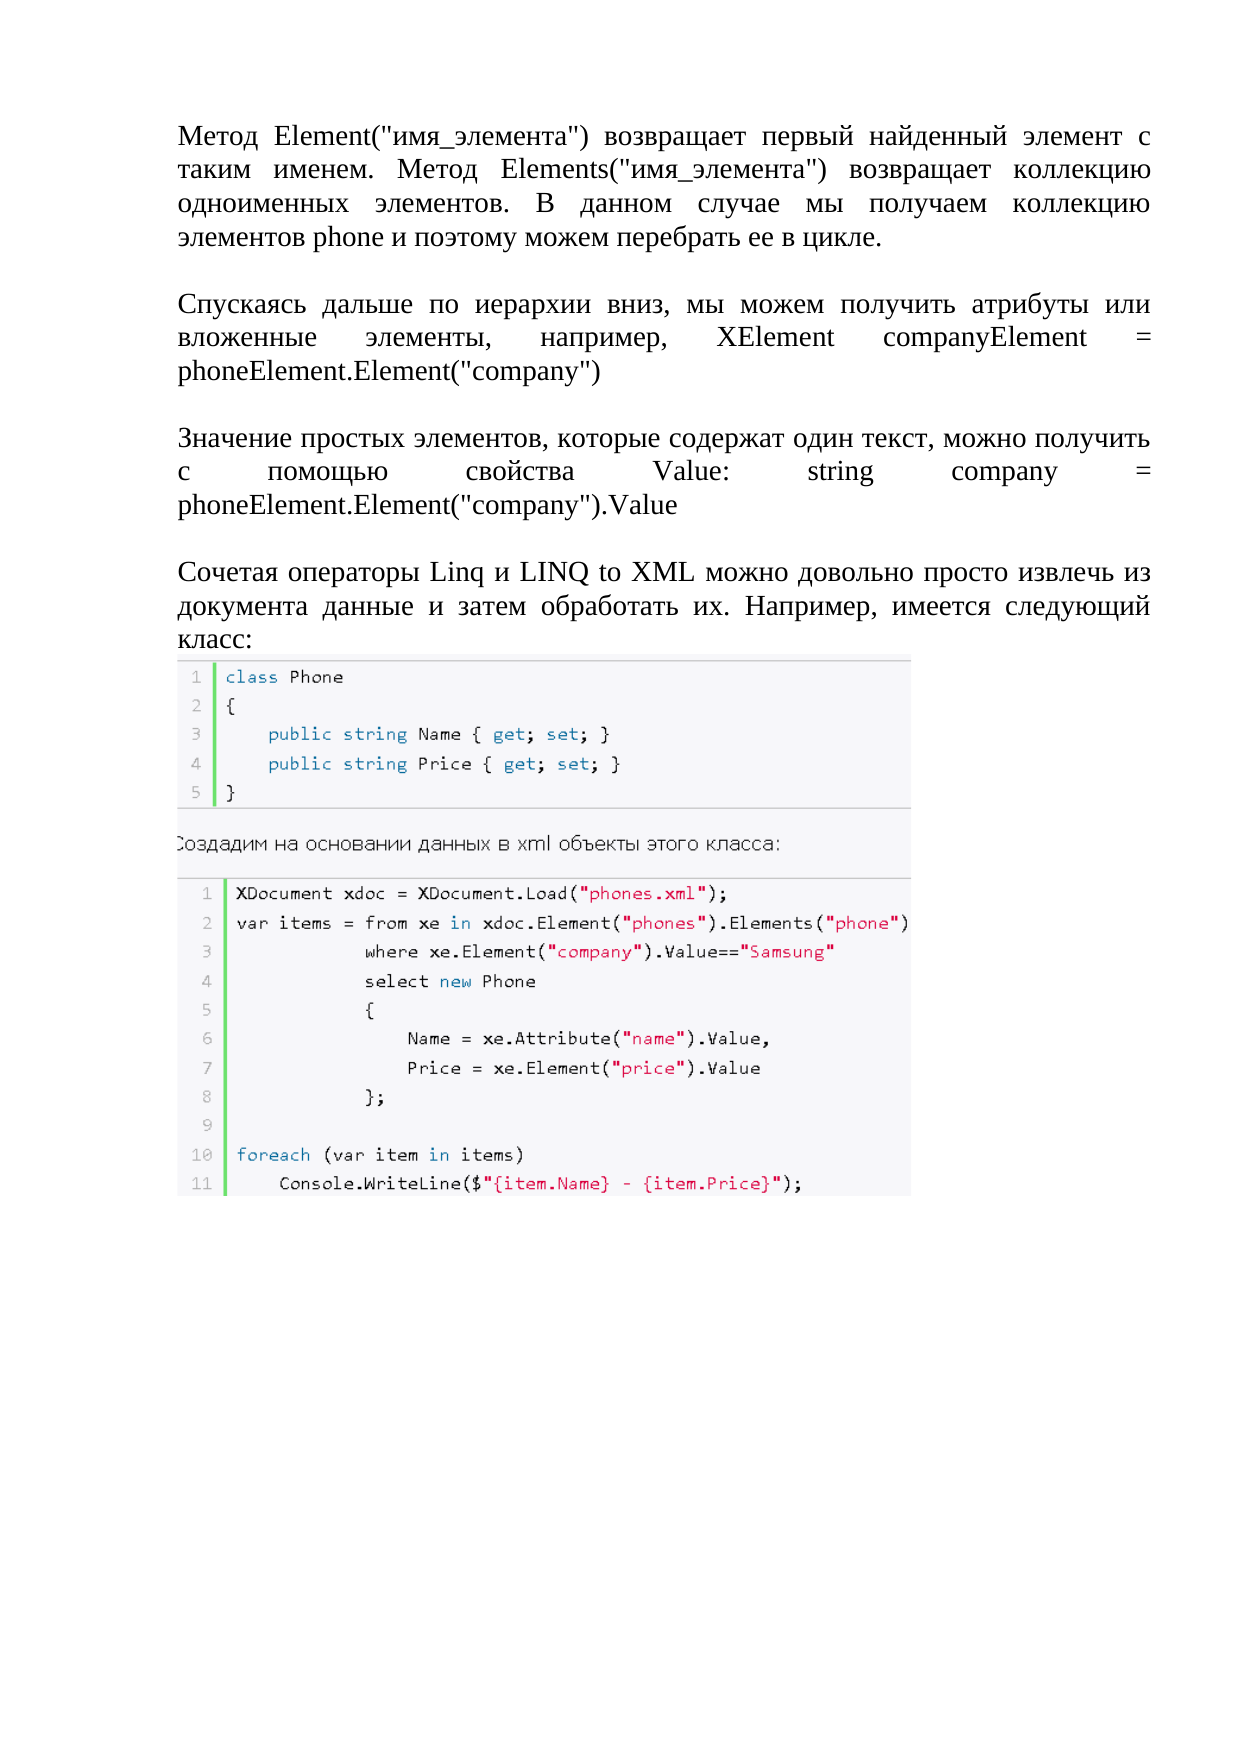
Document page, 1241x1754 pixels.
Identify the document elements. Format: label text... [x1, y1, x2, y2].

text Спускаясь дальше по иерархии вниз, мы можем получить атрибуты или вложенные элементы, например, XElement companyElement = phoneElement.Element("company") [177, 286, 1152, 386]
picture [177, 654, 912, 1196]
text Значение простых элементов, которые содержат один текст, можно получить с помощью свойства Value: string company = phoneElement.Element("company").Value [177, 420, 1152, 521]
text Сочетая операторы Linq и LINQ to XML можно довольно просто извлечь из документа данные и затем обработать их. Например, имеется следующий класс: [177, 554, 1152, 655]
text Метод Element("имя_элемента") возвращает первый найденный элемент с таким именем. Метод Elements("имя_элемента") возвращает коллекцию одноименных элементов. В данном случае мы получаем коллекцию элементов phone и поэтому можем перебрать ее в цикле. [177, 118, 1152, 252]
